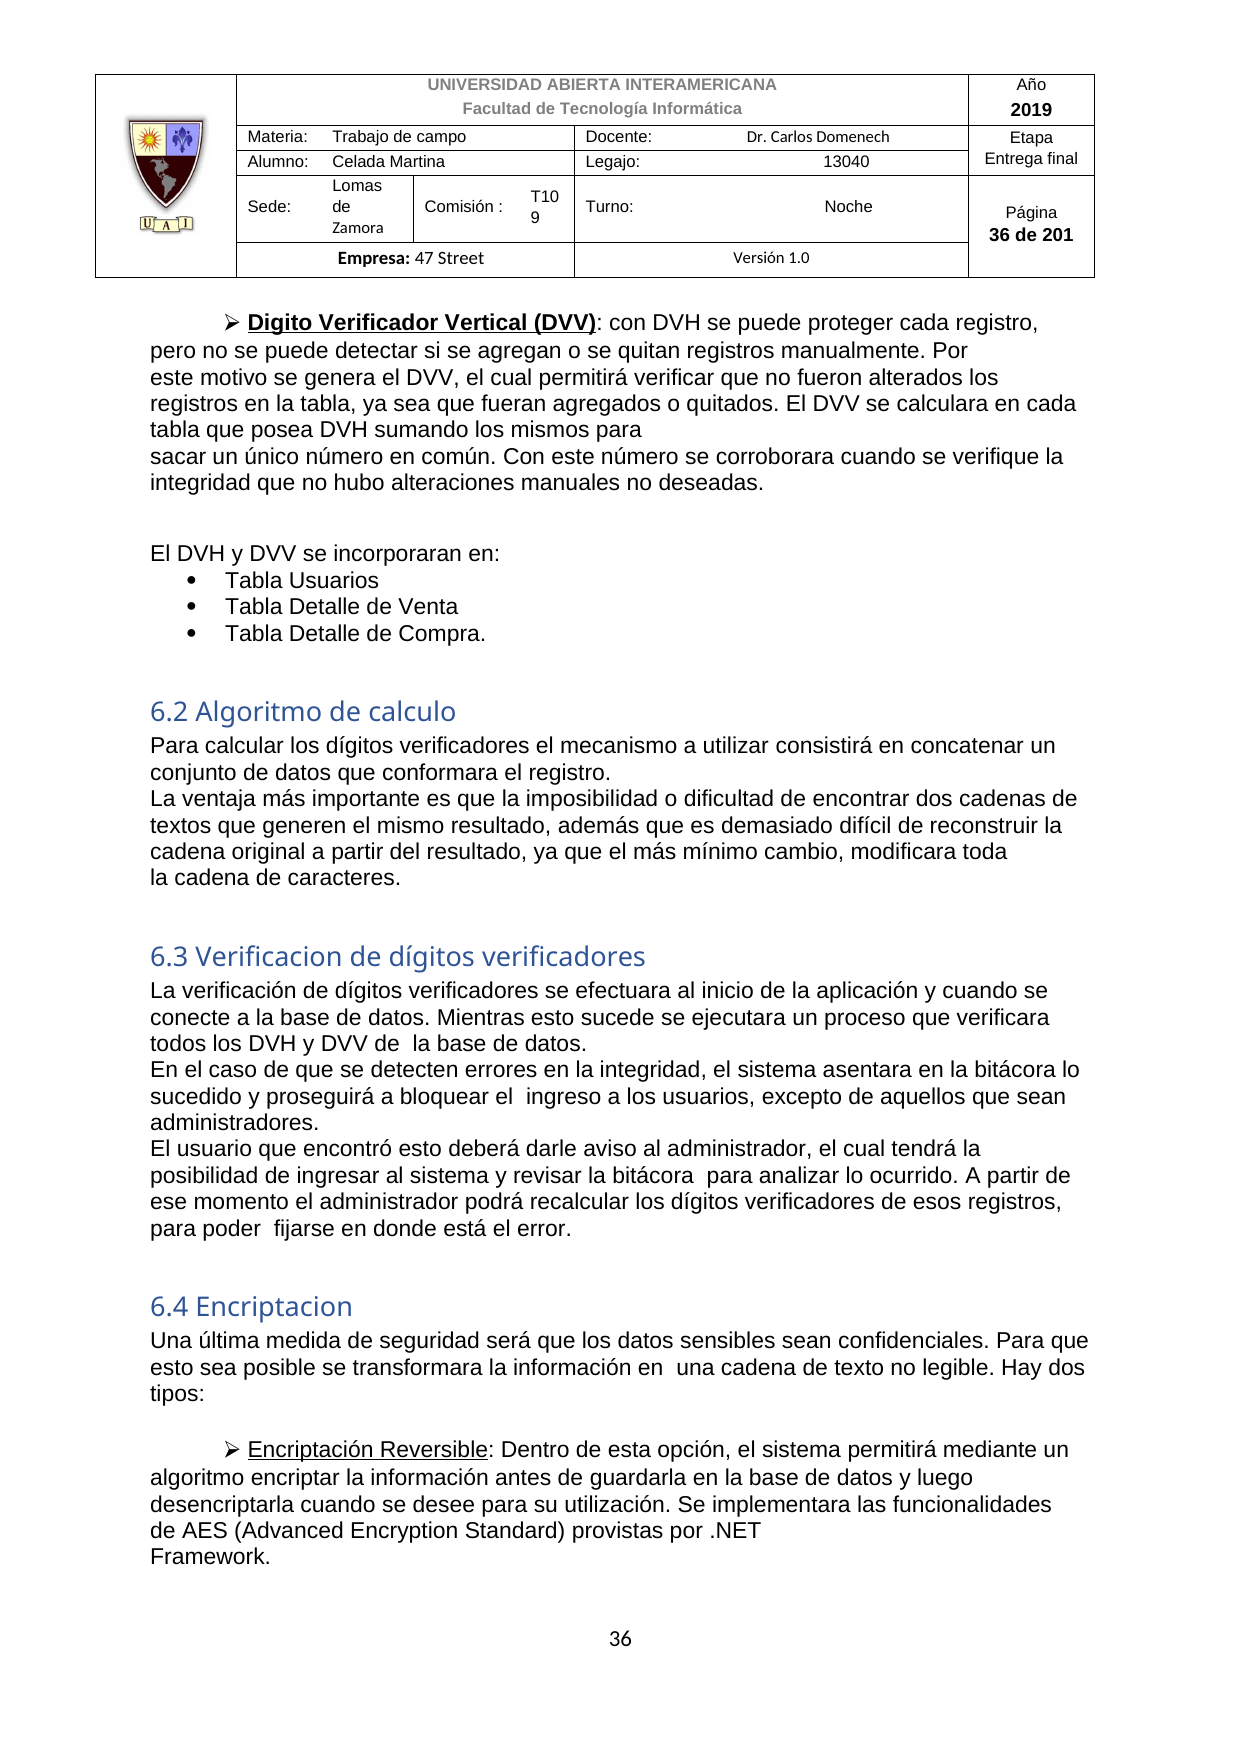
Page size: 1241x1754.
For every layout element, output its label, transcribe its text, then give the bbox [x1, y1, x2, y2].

text sacar un único número en común. Con este número se corroborara cuando se verifique la integridad que no hubo alteraciones manuales no deseadas. [150, 443, 1090, 495]
text Una última medida de seguridad será que los datos sensibles sean confidenciales. Para que esto sea posible se transformara la información en una cadena de texto no legible. Hay dos tipos: [150, 1327, 1090, 1407]
text ⮚ Encriptación Reversible: Dentro de esta opción, el sistema permitirá mediante un algoritmo encriptar la información antes de guardarla en la base de datos y luego desencriptarla cuando se desee para su utilización. Se implementara las funcionalidades [150, 1433, 1090, 1517]
subtitle 6.2 Algoritmo de calculo [150, 693, 1090, 729]
text La verificación de dígitos verificadores se efectuara al inicio de la aplicación y cuando se conecte a la base de datos. Mientras esto sucede se ejecutara un proceso que verificara todos los DVH y DVV de la base de datos. [150, 977, 1090, 1056]
text El usuario que encontró esto deberá darle aviso al administrador, el cual tendrá la posibilidad de ingresar al sistema y revisar la bitácora para analizar lo ocurrido. A partir de ese momento el administrador podrá recalcular los dígitos verificadores de esos registros, para poder fijarse en donde está el error. [150, 1135, 1090, 1241]
text ⮚ Digito Verificador Vertical (DVV): con DVH se puede proteger cada registro, pero no se puede detectar si se agregan o se quitan registros manualmente. Por este motivo se genera el DVV, el cual permitirá verificar que no fueron alterados los registros en la tabla, ya sea que fueran agregados o quitados. El DVV se calculara en cada tabla que posea DVH sumando los mismos para [150, 306, 1090, 443]
list Tabla Detalle de Compra. [187, 619, 1090, 646]
text En el caso de que se detecten errores en la integridad, el sistema asentara en la bitácora lo sucedido y proseguirá a bloquear el ingreso a los usuarios, excepto de aquellos que sean administradores. [150, 1056, 1090, 1135]
list Tabla Detalle de Venta [187, 593, 1090, 619]
text Framework. [150, 1543, 1090, 1569]
text de AES (Advanced Encryption Standard) provistas por .NET [150, 1517, 1090, 1543]
subtitle 6.4 Encriptacion [150, 1288, 1090, 1324]
text Para calcular los dígitos verificadores el mecanismo a utilizar consistirá en concatenar un conjunto de datos que conformara el registro. [150, 732, 1090, 785]
list Tabla Usuarios [187, 567, 1090, 593]
text El DVH y DVV se incorporaran en: [150, 540, 1090, 567]
picture [120, 111, 212, 237]
subtitle 6.3 Verificacion de dígitos verificadores [150, 937, 1090, 974]
text La ventaja más importante es que la imposibilidad o dificultad de encontrar dos cadenas de textos que generen el mismo resultado, además que es demasiado difícil de reconstruir la cadena original a partir del resultado, ya que el más mínimo cambio, modificara toda la cadena de caracteres. [150, 785, 1090, 891]
